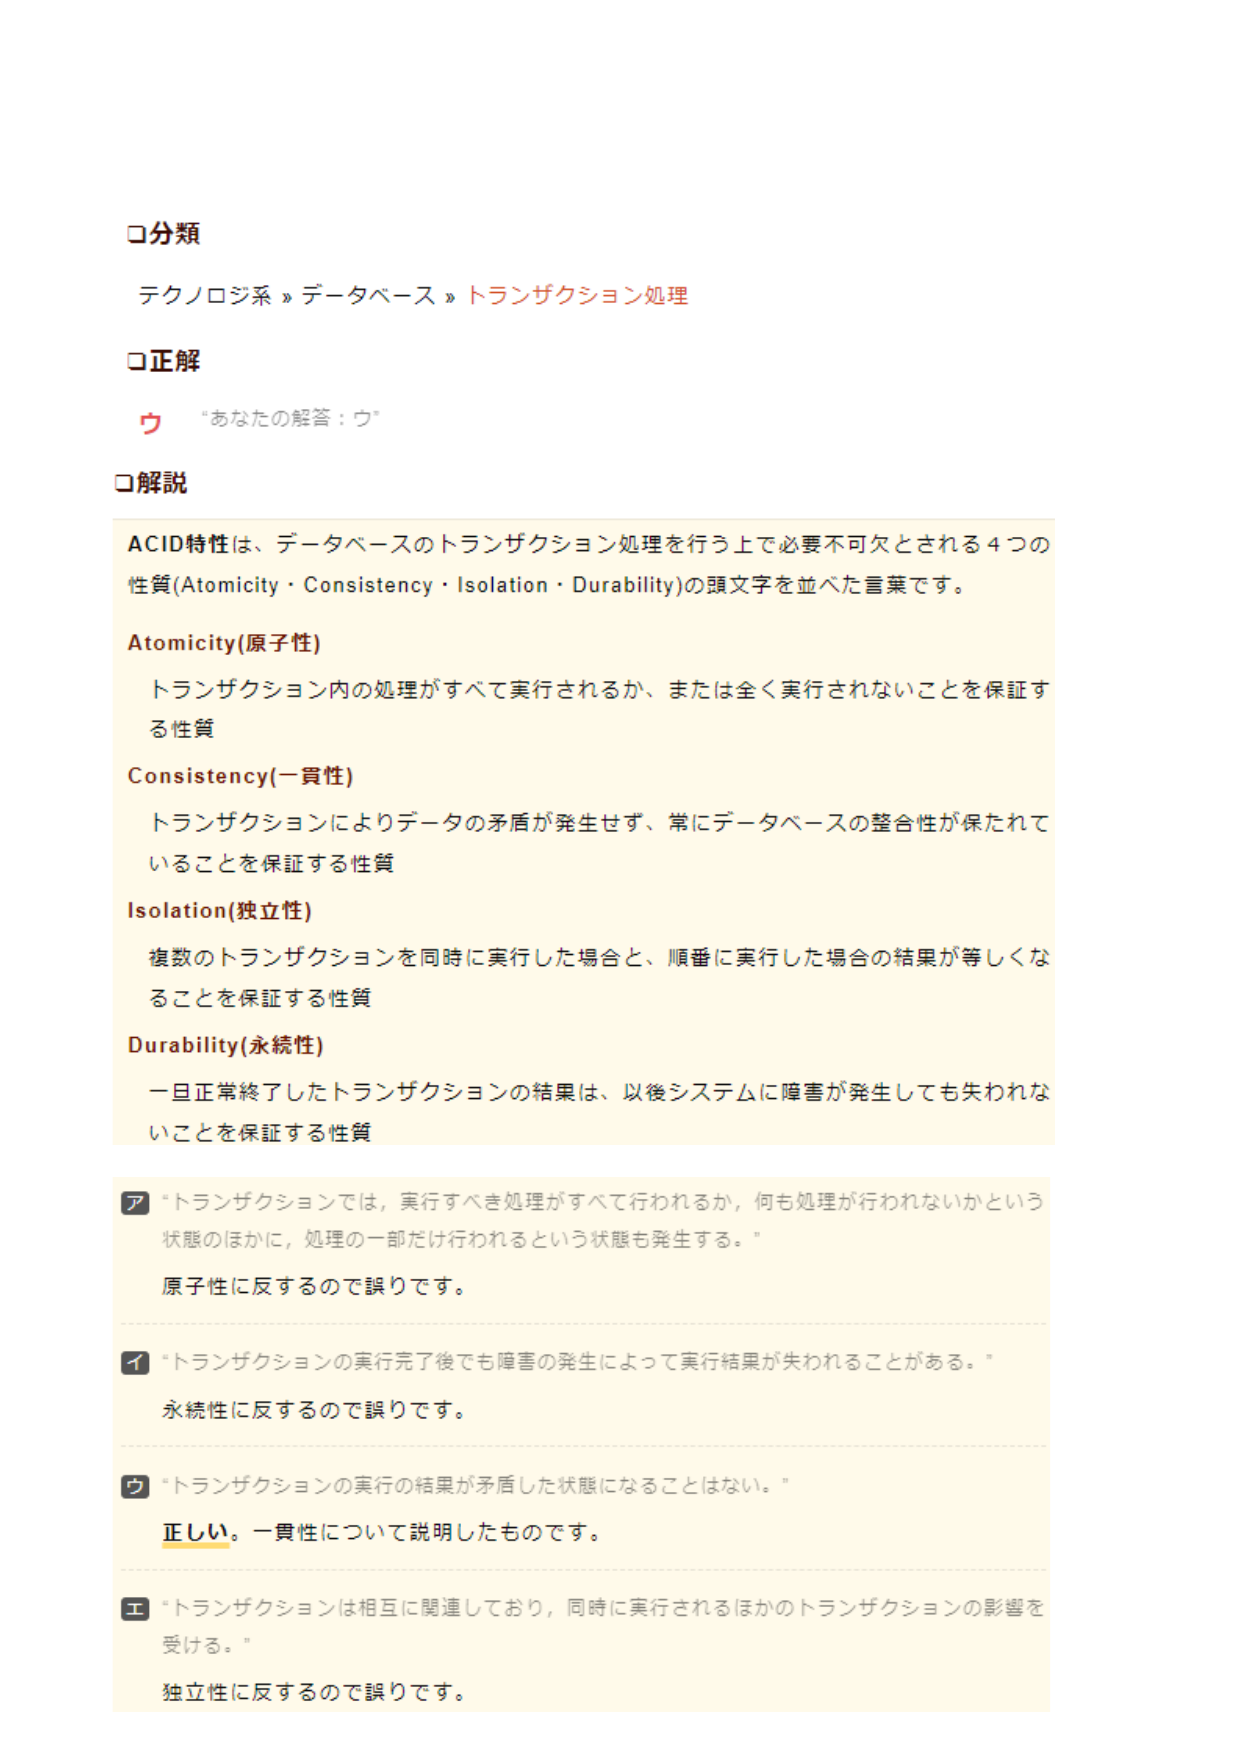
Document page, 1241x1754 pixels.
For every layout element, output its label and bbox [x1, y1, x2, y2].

picture [112, 202, 765, 452]
picture [112, 1177, 1050, 1712]
picture [112, 464, 1055, 1145]
